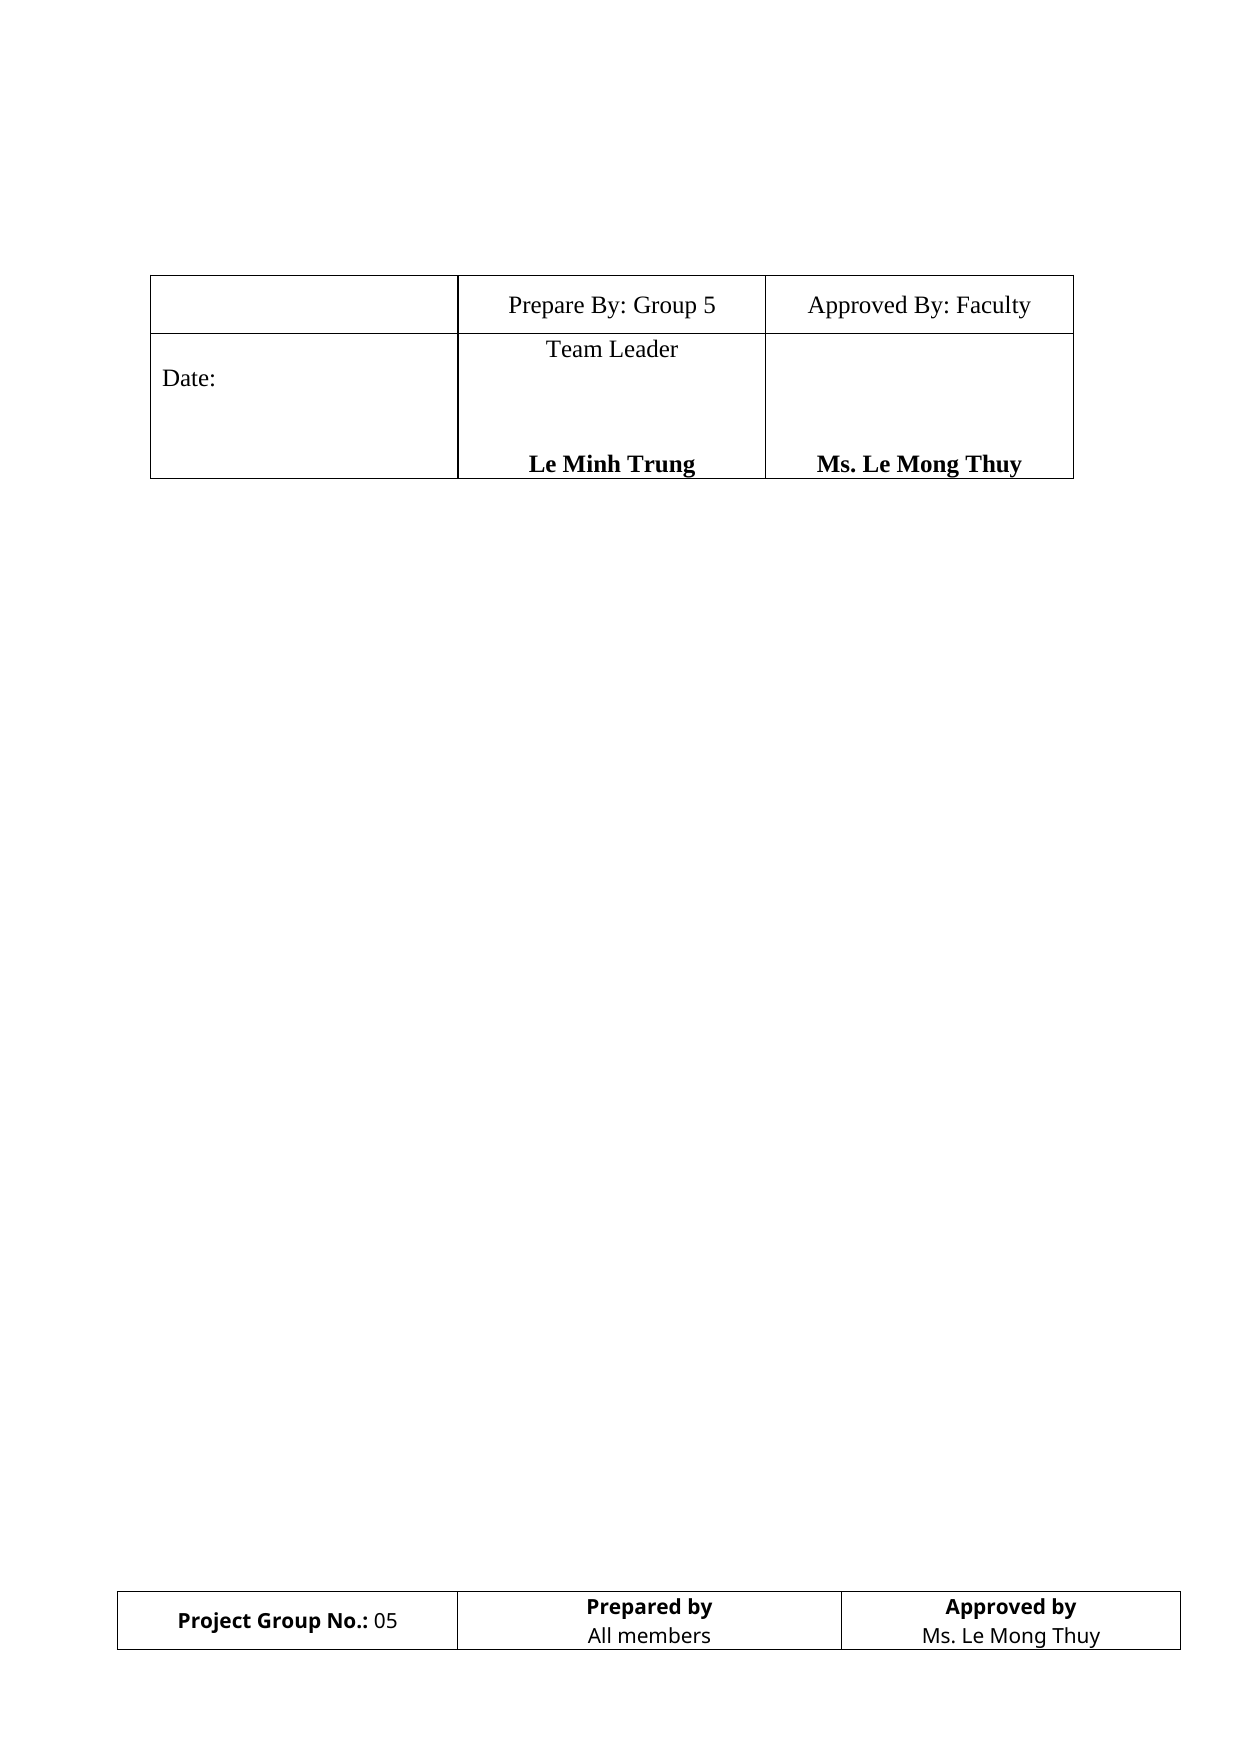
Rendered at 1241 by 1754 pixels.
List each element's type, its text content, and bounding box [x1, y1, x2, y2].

table_header Prepare By: Group 5 [459, 276, 765, 333]
table_cell Team Leader Le Minh Trung [459, 334, 765, 478]
table_cell Date: [151, 334, 457, 478]
table_cell Ms. Le Mong Thuy [766, 334, 1073, 478]
table_header Approved By: Faculty [766, 276, 1073, 333]
table_header [151, 276, 457, 333]
